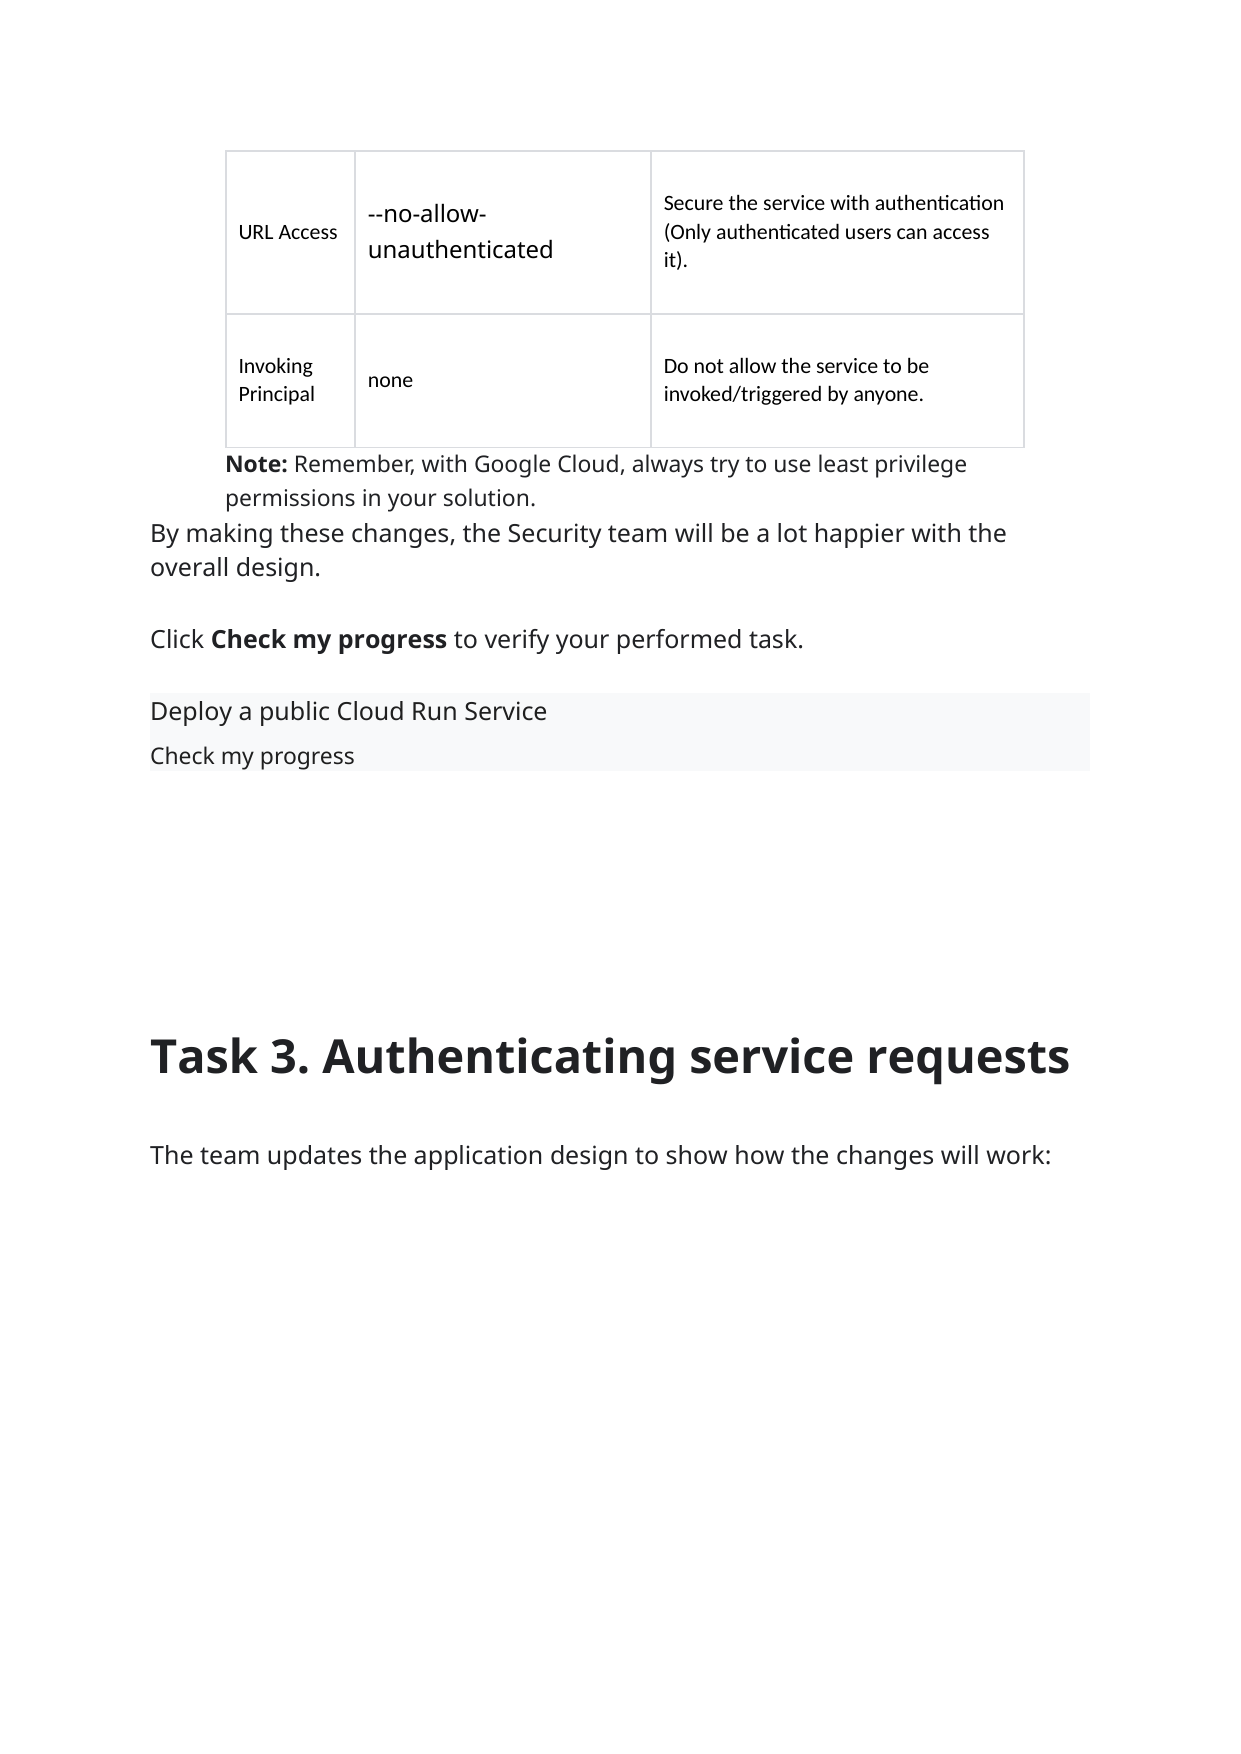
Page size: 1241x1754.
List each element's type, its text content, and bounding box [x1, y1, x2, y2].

text Note: Remember, with Google Cloud, always try to use least privilege permissions in your solution. [225, 448, 1090, 513]
table_cell Do not allow the service to be invoked/triggered by anyone. [652, 315, 1023, 447]
text Click Check my progress to verify your performed task. [150, 622, 1090, 656]
text The team updates the application design to show how the changes will work: [150, 1137, 1090, 1171]
text By making these changes, the Security team will be a lot happier with the overall design. [150, 516, 1090, 584]
table_cell Invoking Principal [227, 315, 354, 447]
text Deploy a public Cloud Run Service [150, 693, 1090, 727]
table_cell URL Access [227, 152, 354, 313]
text Check my progress [150, 740, 1090, 771]
subtitle Task 3. Authenticating service requests [150, 1023, 1090, 1087]
table_cell Secure the service with authentication (Only authenticated users can access it). [652, 152, 1023, 313]
table_cell none [356, 315, 650, 447]
table_cell --no-allow-unauthenticated [356, 152, 650, 313]
